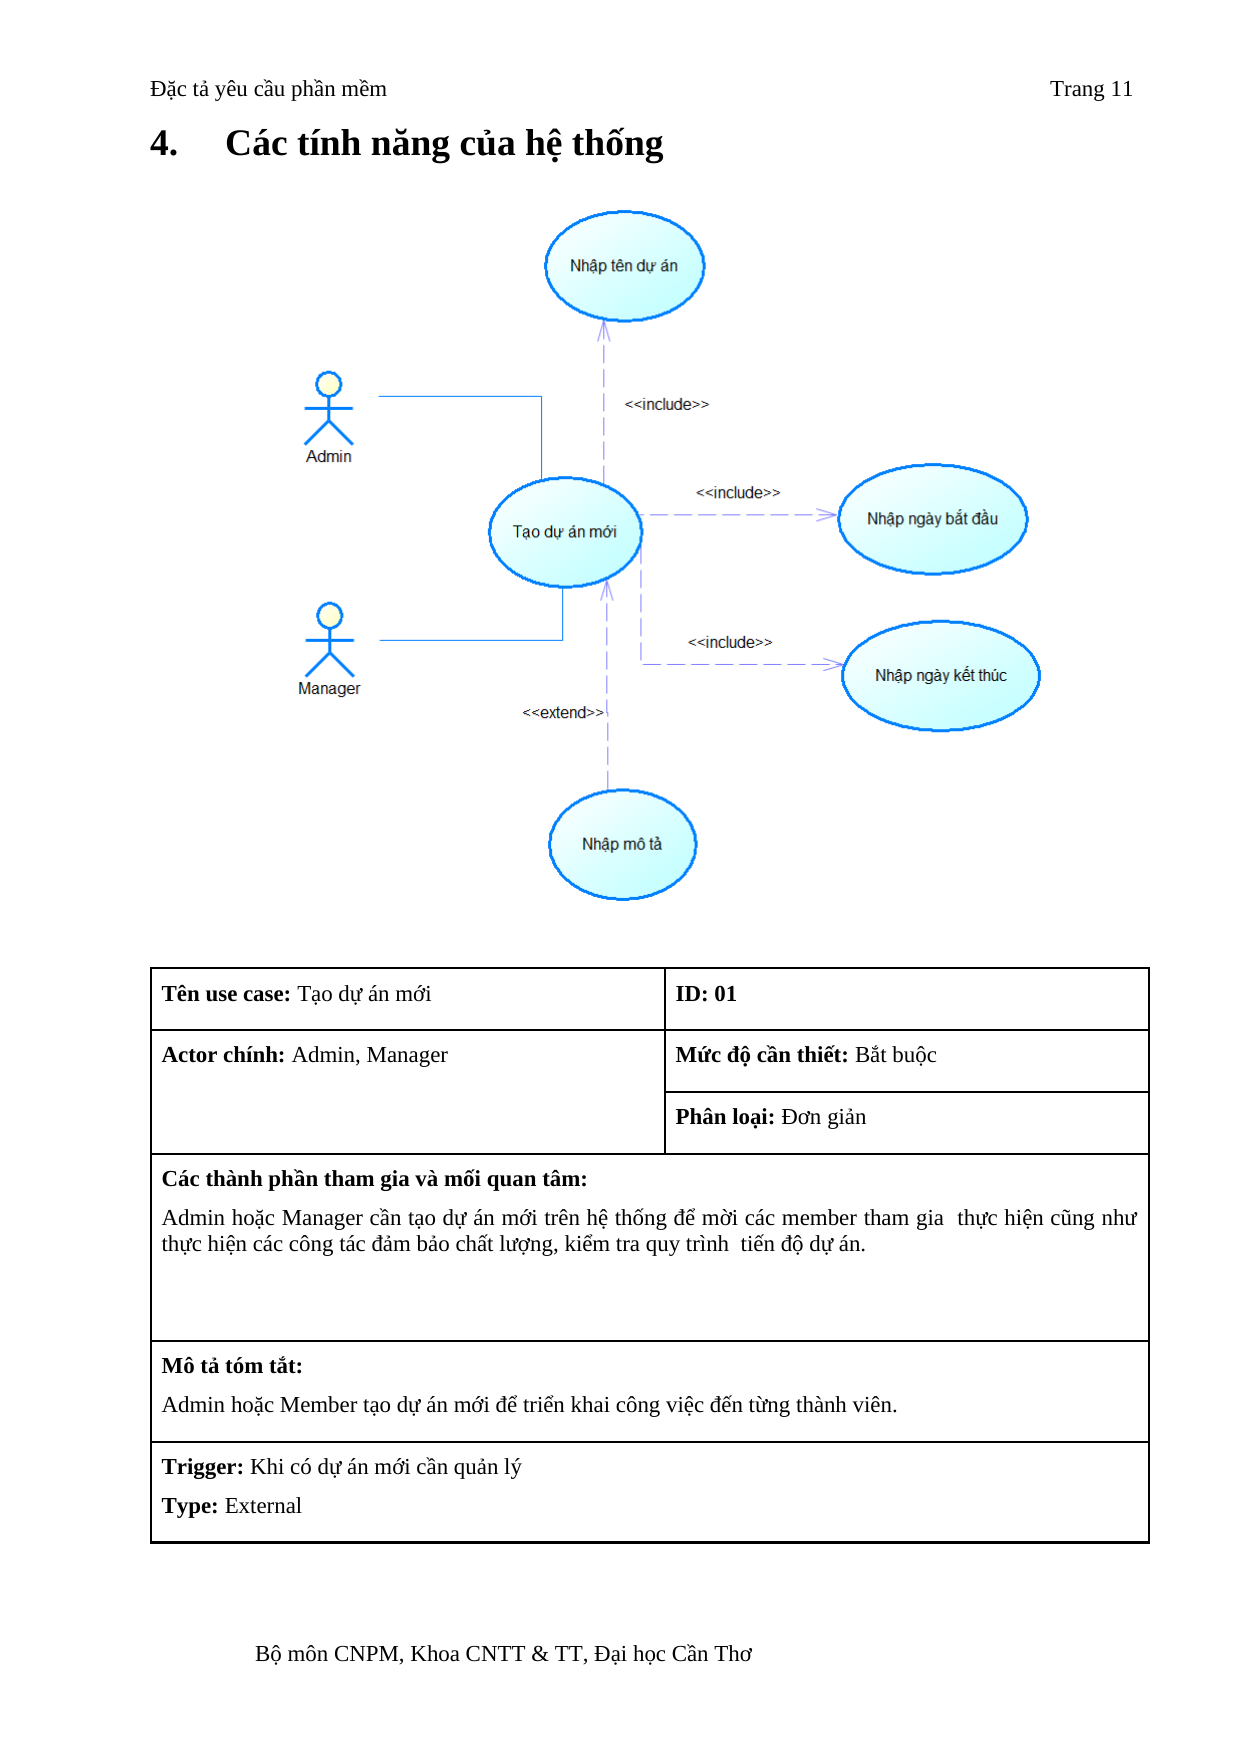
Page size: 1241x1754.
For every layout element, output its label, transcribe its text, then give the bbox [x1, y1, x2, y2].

table_header ID: 01 [666, 969, 1148, 1029]
picture [243, 191, 1057, 916]
table_cell Mức độ cần thiết: Bắt buộc [666, 1031, 1148, 1091]
table_cell Trigger: Khi có dự án mới cần quản lý Type: External [152, 1443, 1148, 1541]
table_header Tên use case: Tạo dự án mới [152, 969, 664, 1029]
subtitle Các tính năng của hệ thống [150, 120, 1150, 163]
table_cell Các thành phần tham gia và mối quan tâm: Admin hoặc Manager cần tạo dự án mới trên hệ thống để mời các member tham gia thực hiện cũng như thực hiện các công tác đảm bảo chất lượng, kiểm tra quy trình tiến độ dự án. [152, 1155, 1148, 1340]
table_cell Mô tả tóm tắt: Admin hoặc Member tạo dự án mới để triển khai công việc đến từng thành viên. [152, 1342, 1148, 1441]
table_cell Actor chính: Admin, Manager [152, 1031, 664, 1152]
table_cell Phân loại: Đơn giản [666, 1093, 1148, 1152]
